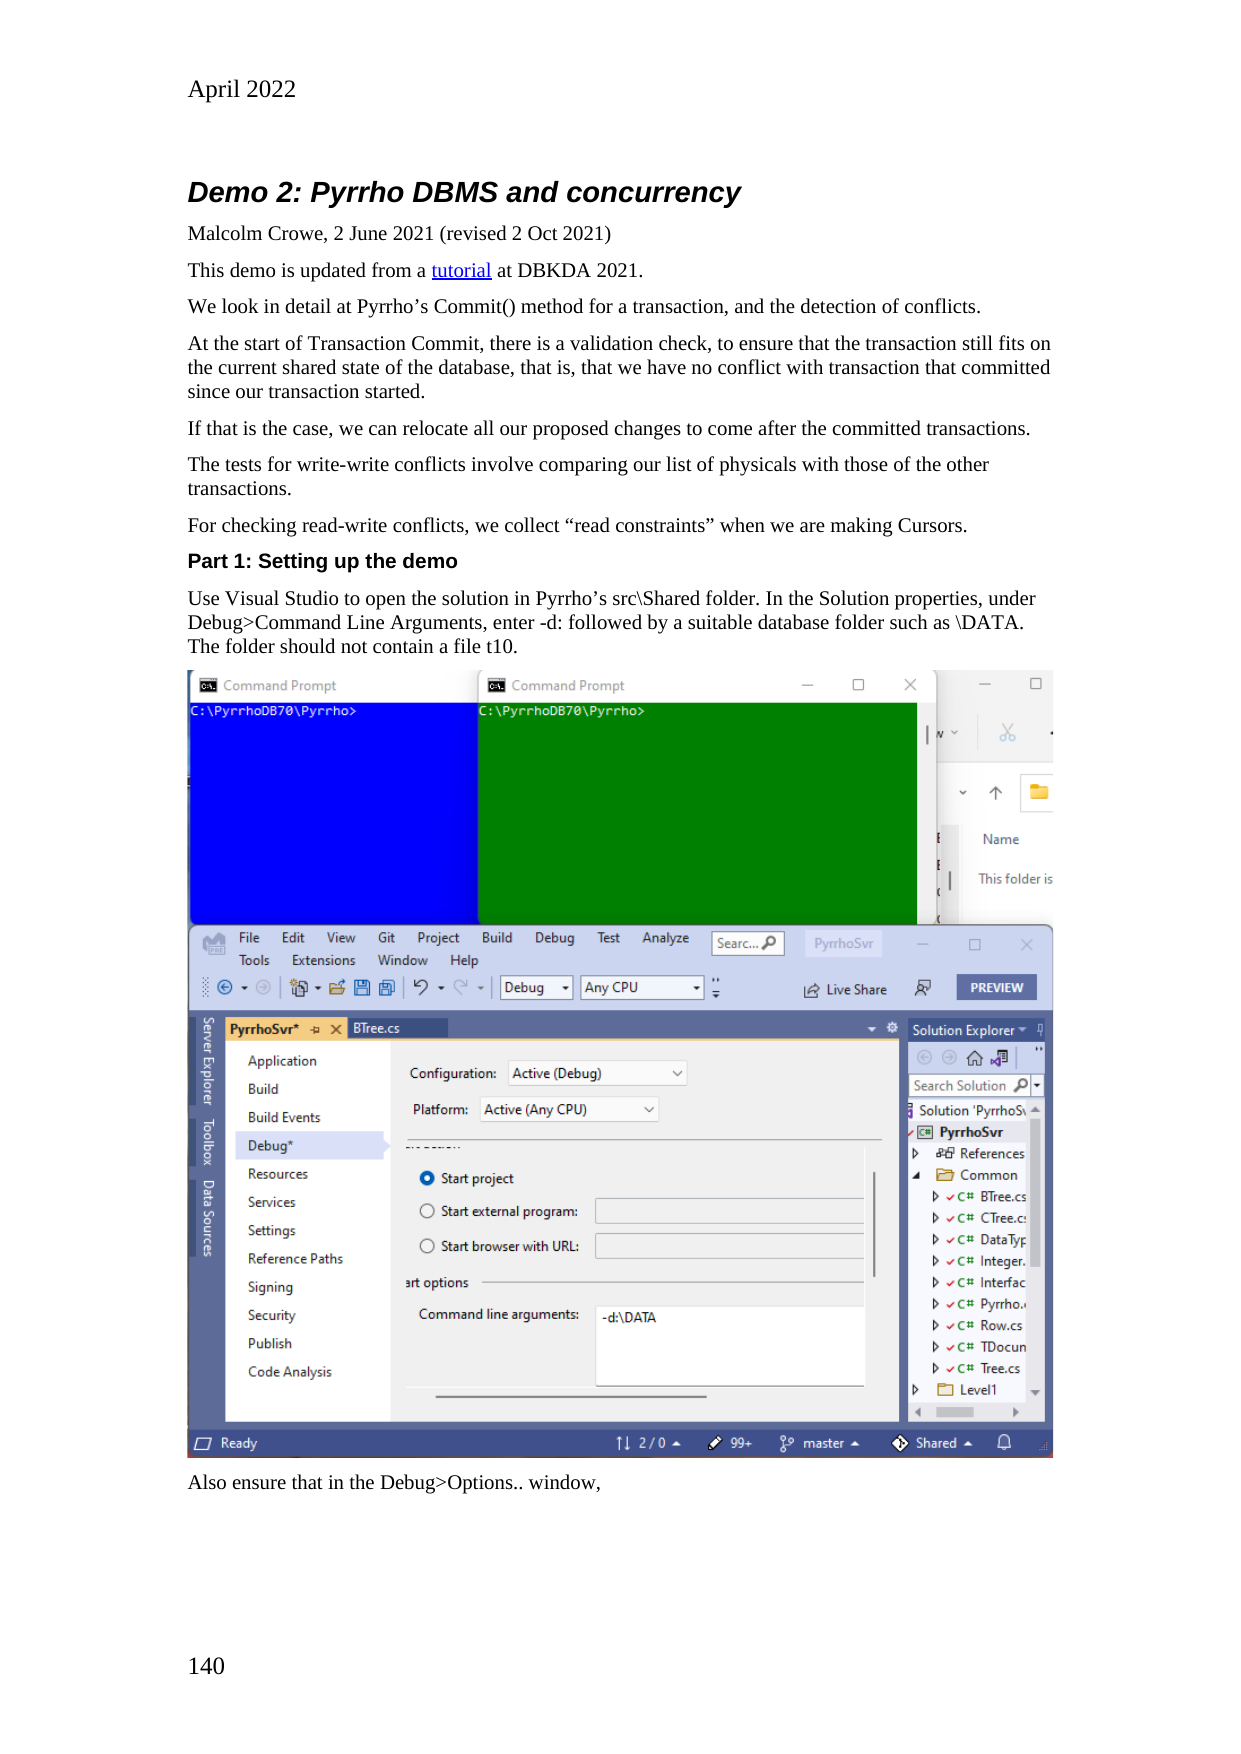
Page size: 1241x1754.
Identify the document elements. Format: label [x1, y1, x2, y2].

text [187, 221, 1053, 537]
picture [187, 670, 1054, 1458]
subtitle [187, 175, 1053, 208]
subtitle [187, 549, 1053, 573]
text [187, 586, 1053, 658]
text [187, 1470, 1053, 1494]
